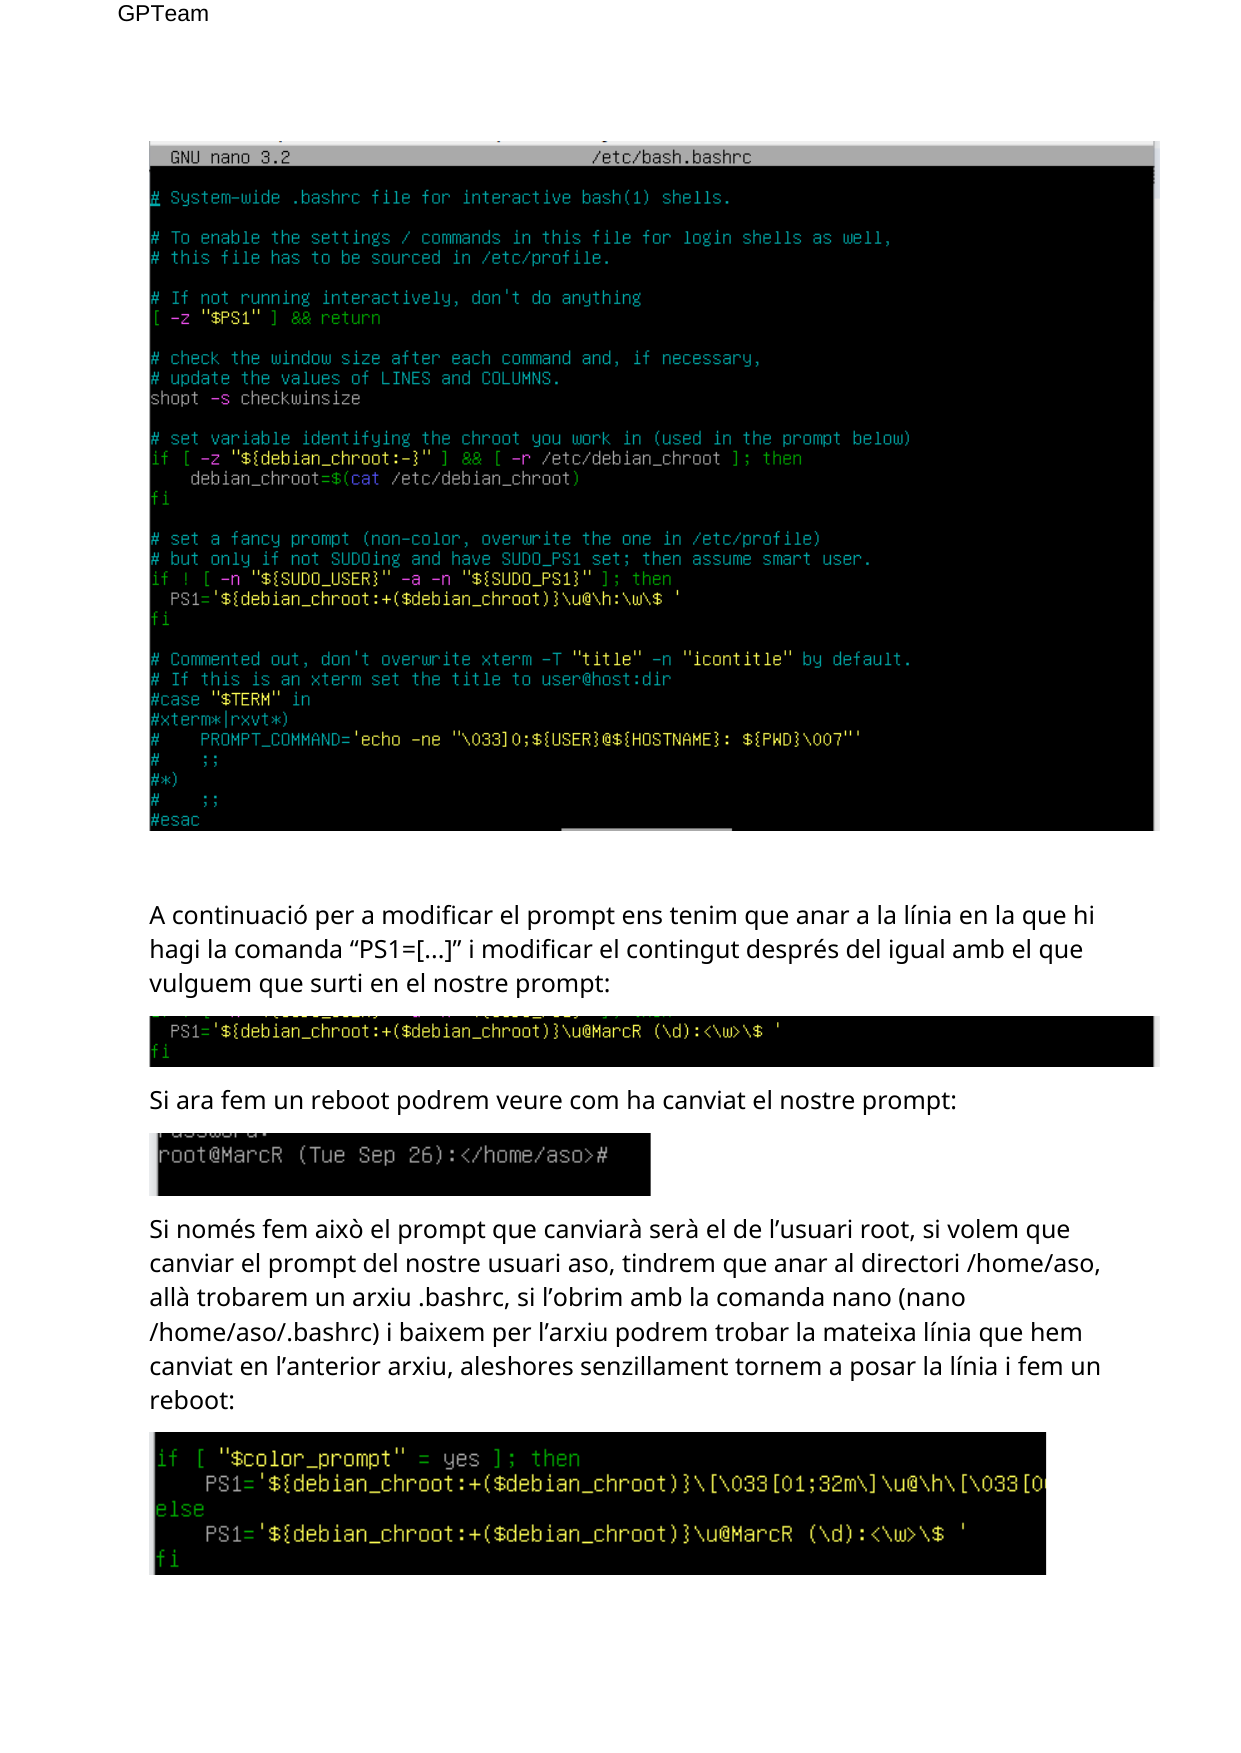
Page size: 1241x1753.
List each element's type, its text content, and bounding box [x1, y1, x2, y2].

picture [149, 1016, 1160, 1067]
text Si ara fem un reboot podrem veure com ha canviat el nostre prompt: [149, 1083, 1128, 1117]
text A continuació per a modificar el prompt ens tenim que anar a la línia en la que hi hagi la comanda “PS1=[...]” i modificar el contingut després del igual amb el que vulguem que surti en el nostre prompt: [149, 898, 1128, 1000]
picture [149, 1133, 651, 1196]
text Si només fem això el prompt que canviarà serà el de l’usuari root, si volem que canviar el prompt del nostre usuari aso, tindrem que anar al directori /home/aso, allà trobarem un arxiu .bashrc, si l’obrim amb la comanda nano (nano /home/aso/.bashrc) i baixem per l’arxiu podrem trobar la mateixa línia que hem canviat en l’anterior arxiu, aleshores senzillament tornem a posar la línia i fem un reboot: [149, 1212, 1128, 1416]
picture [149, 141, 1160, 831]
picture [149, 1432, 1047, 1575]
